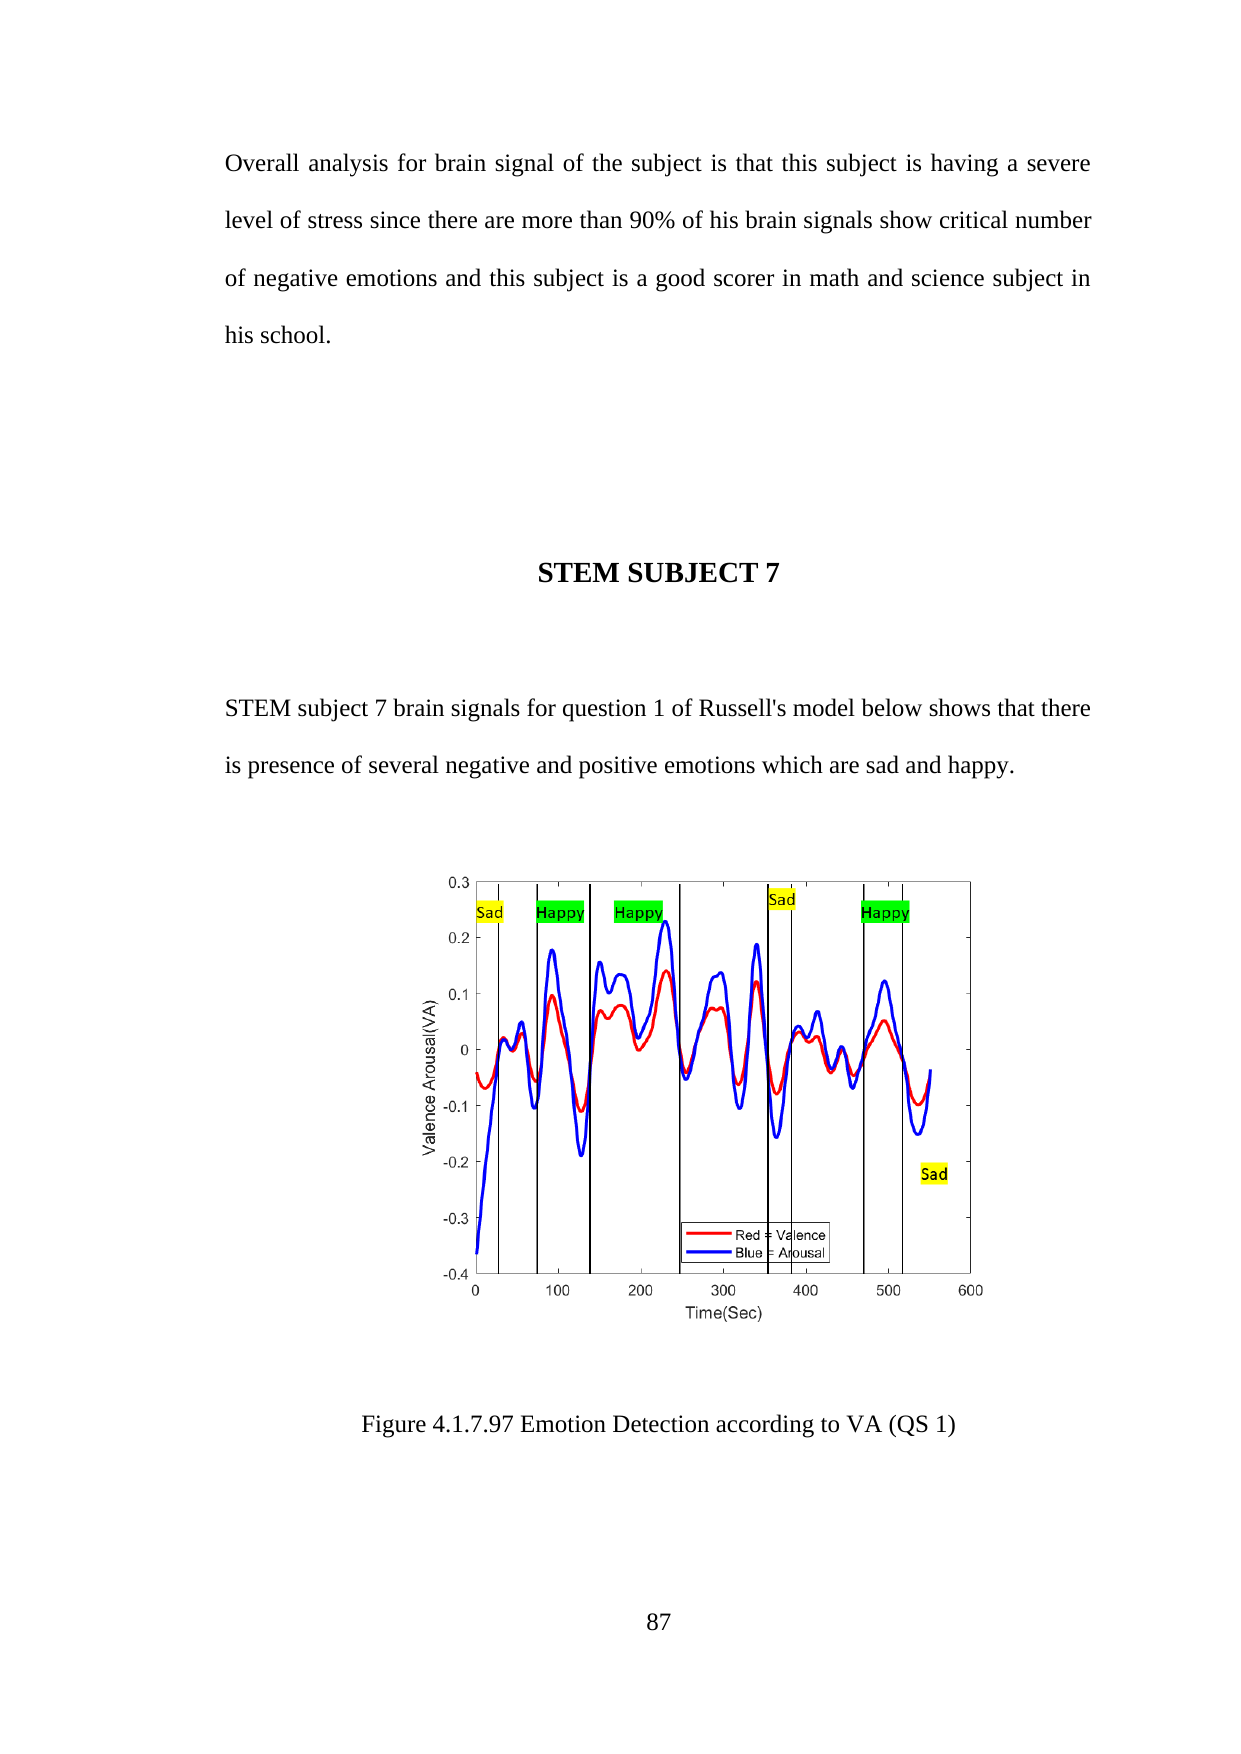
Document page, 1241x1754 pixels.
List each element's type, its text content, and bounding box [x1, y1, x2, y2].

picture [225, 811, 1199, 1360]
subtitle STEM Subject 7 [224, 555, 1092, 589]
text Overall analysis for brain signal of the subject is that this subject is having a severe level of stress since there are more than 90% of his brain signals show critical number of negative emotions and this subject is a good scorer in math and science subject in his school. [224, 148, 1092, 349]
text STEM subject 7 brain signals for question 1 of Russell's model below shows that there is presence of several negative and positive emotions which are sad and happy. [224, 693, 1092, 779]
